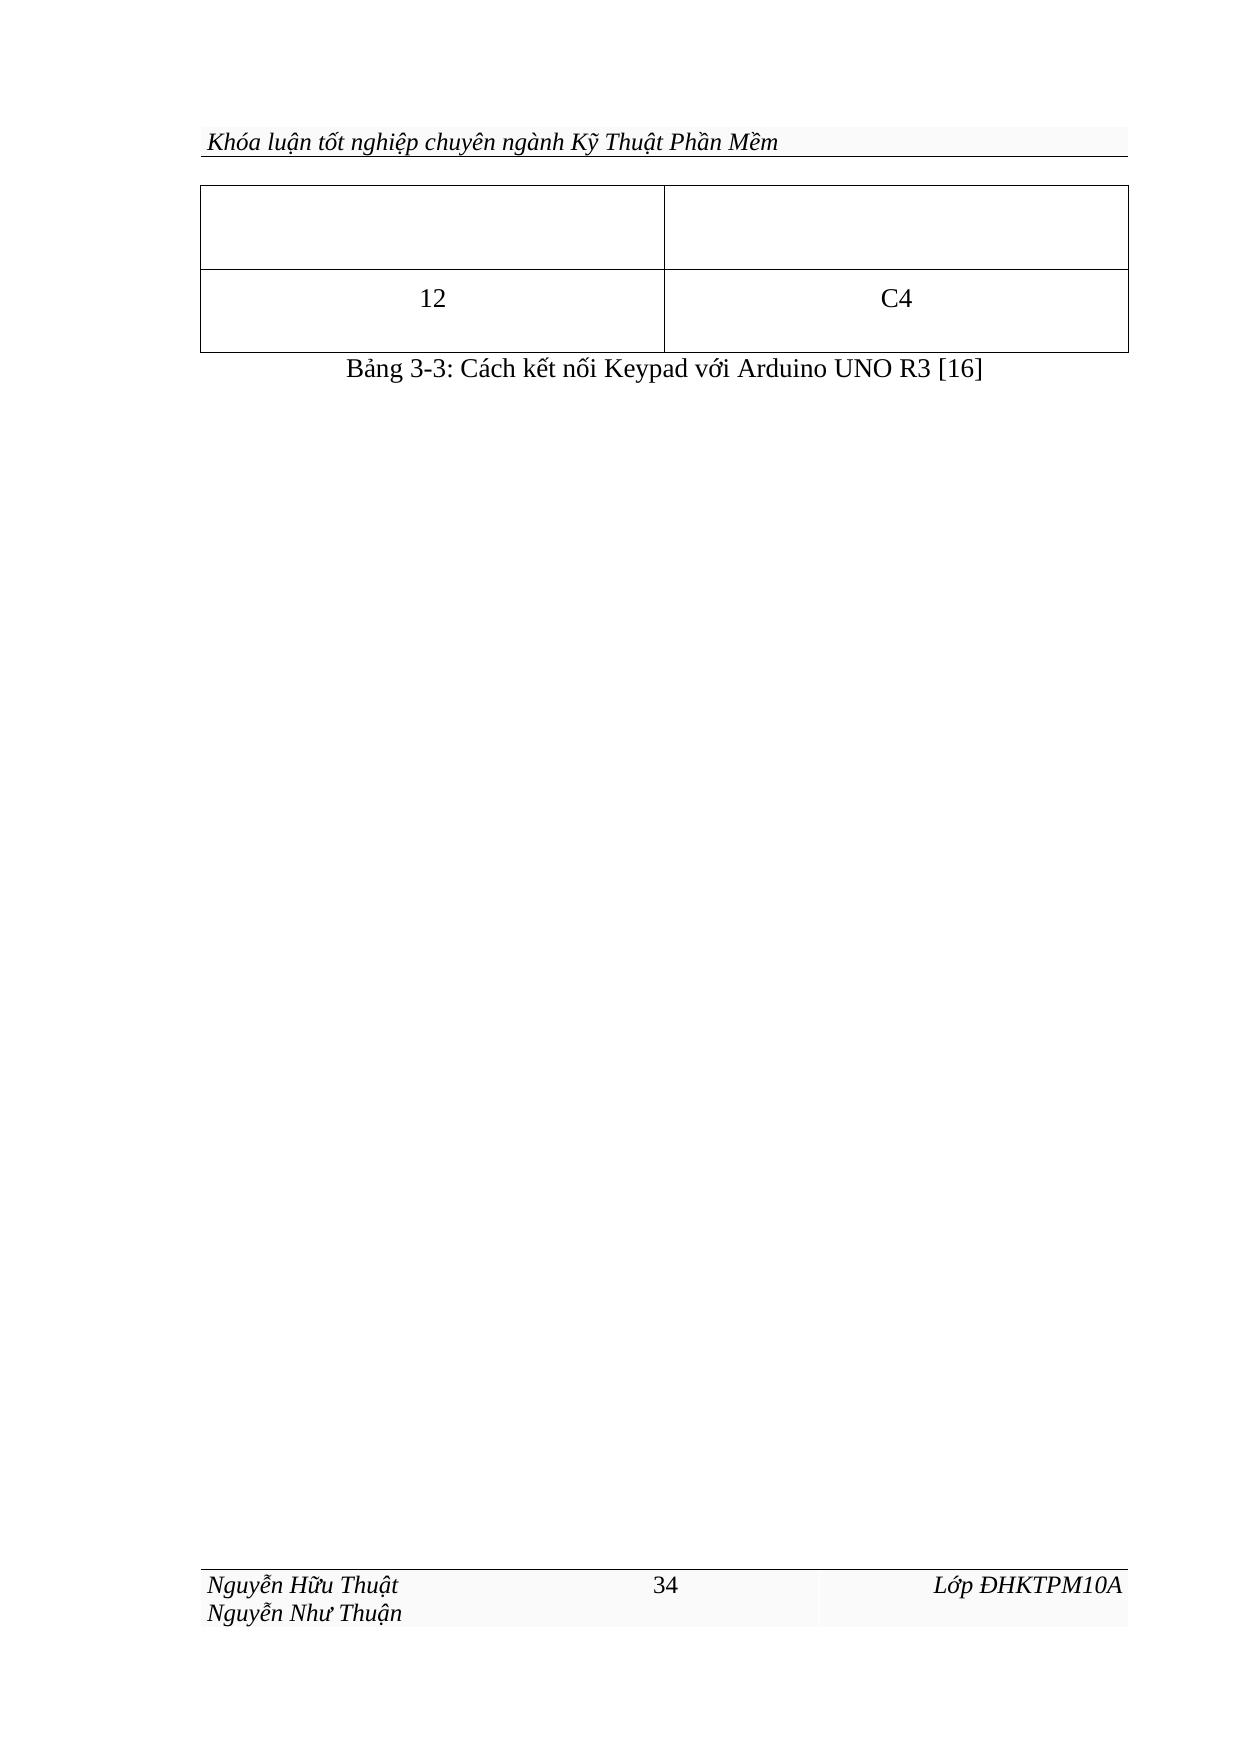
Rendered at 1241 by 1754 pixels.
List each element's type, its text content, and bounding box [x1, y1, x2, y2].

table_cell 11 [201, 186, 664, 268]
text Bảng 3-1: Cách kết nối Keypad với Arduino UNO R3 [207, 353, 1122, 384]
table_cell C3 [665, 186, 1128, 268]
table_cell C4 [665, 270, 1128, 352]
table_cell 12 [201, 270, 664, 352]
